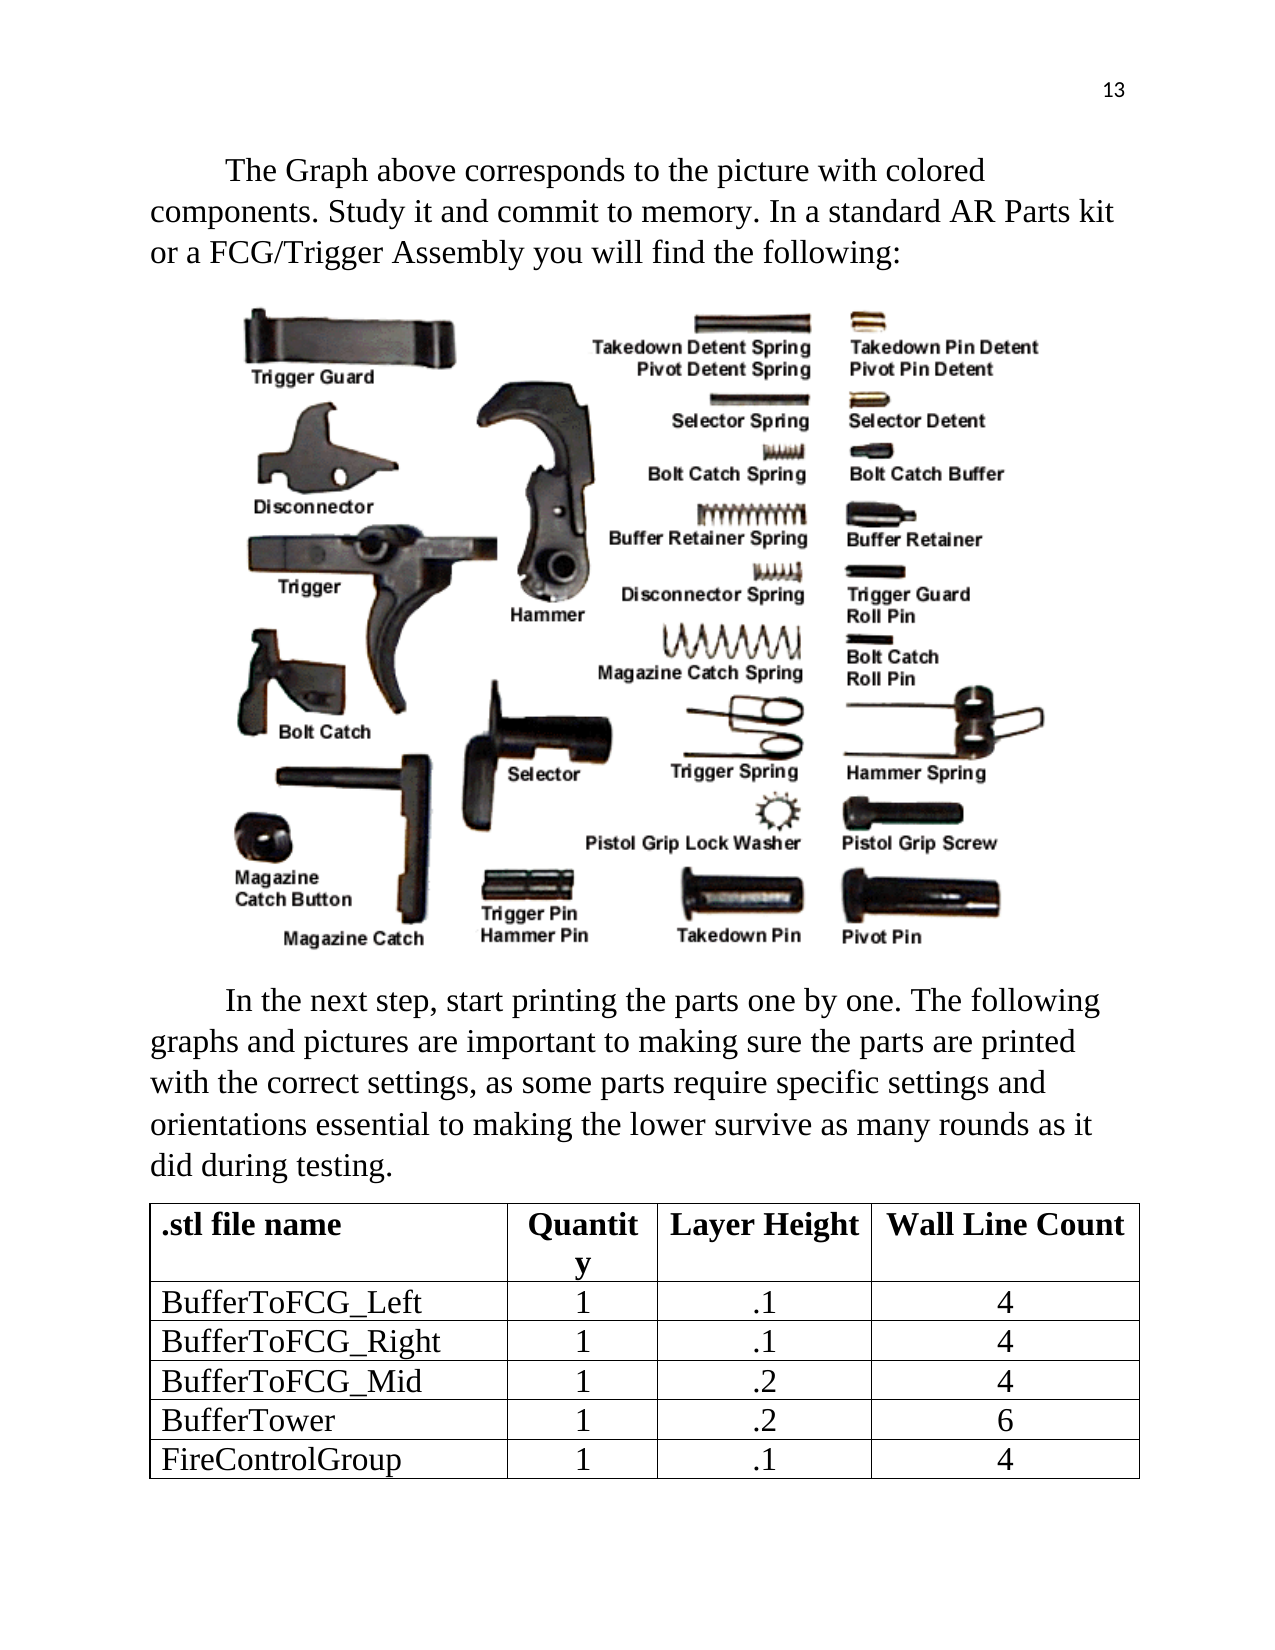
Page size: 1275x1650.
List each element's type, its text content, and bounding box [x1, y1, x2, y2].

table_cell 4 [872, 1321, 1139, 1360]
table_header Layer Height [658, 1204, 871, 1281]
table_header Wall Line Count [872, 1204, 1139, 1281]
table_cell BufferToFCG_Left [151, 1282, 507, 1320]
table_cell BufferTower [151, 1400, 507, 1438]
table_cell .2 [658, 1400, 871, 1438]
table_header .stl file name [151, 1204, 507, 1281]
table_cell 6 [872, 1400, 1139, 1438]
table_cell 4 [872, 1361, 1139, 1399]
text The Graph above corresponds to the picture with colored components. Study it and commit to memory. In a standard AR Parts kit or a FCG/Trigger Assembly you will find the following: [150, 150, 1125, 271]
table_cell .1 [658, 1440, 871, 1478]
table_cell BufferToFCG_Mid [151, 1361, 507, 1399]
picture [219, 290, 1056, 961]
table_cell 1 [508, 1321, 657, 1360]
table_cell FireControlGroup [151, 1440, 507, 1478]
table_cell 1 [508, 1361, 657, 1399]
table_cell 4 [872, 1440, 1139, 1478]
table_cell BufferToFCG_Right [151, 1321, 507, 1360]
table_cell 1 [508, 1400, 657, 1438]
table_cell 4 [872, 1282, 1139, 1320]
table_cell 1 [508, 1282, 657, 1320]
table_cell 1 [508, 1440, 657, 1478]
table_cell .1 [658, 1282, 871, 1320]
table_cell .2 [658, 1361, 871, 1399]
text In the next step, start printing the parts one by one. The following graphs and pictures are important to making sure the parts are printed with the correct settings, as some parts require specific settings and orientations essential to making the lower survive as many rounds as it did during testing. [150, 980, 1125, 1184]
table_cell .1 [658, 1321, 871, 1360]
table_header Quantity [508, 1204, 657, 1281]
